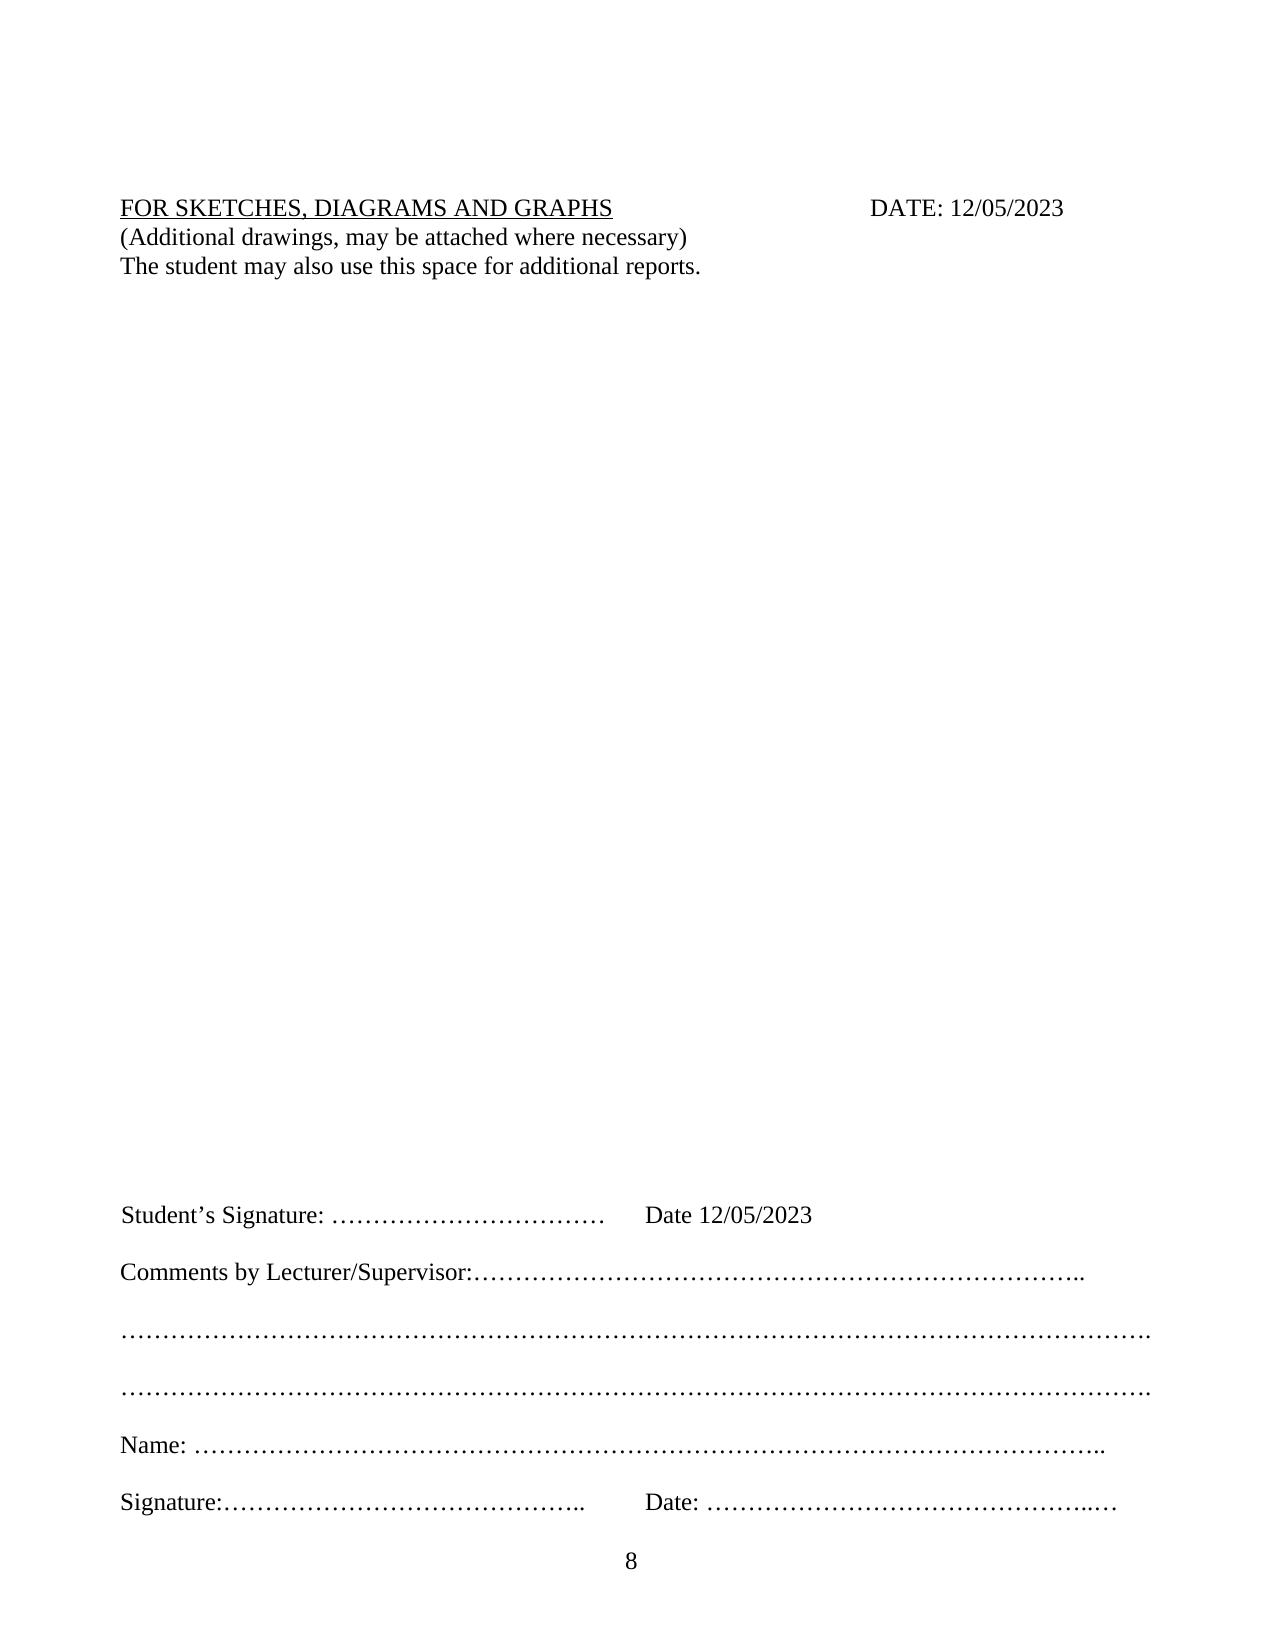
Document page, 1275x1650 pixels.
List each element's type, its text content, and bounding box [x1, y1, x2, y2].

subtitle FOR SKETCHES, DIAGRAMS AND GRAPHS DATE: 12/05/2023 [120, 190, 1239, 223]
text Student’s Signature: …………………………… Date 12/05/2023 [96, 1200, 1239, 1228]
text Comments by Lecturer/Supervisor:……………………………………………………………….. [120, 1257, 1239, 1286]
text ……………………………………………………………………………………………………………. [120, 1315, 1239, 1343]
text (Additional drawings, may be attached where necessary) The student may also use this space for additional reports. [120, 223, 724, 280]
text ……………………………………………………………………………………………………………. Name: ……………………………………………………………………………………………….. [120, 1372, 1153, 1458]
text Signature:…………………………………….. Date: ………………………………………..… [120, 1487, 1239, 1516]
